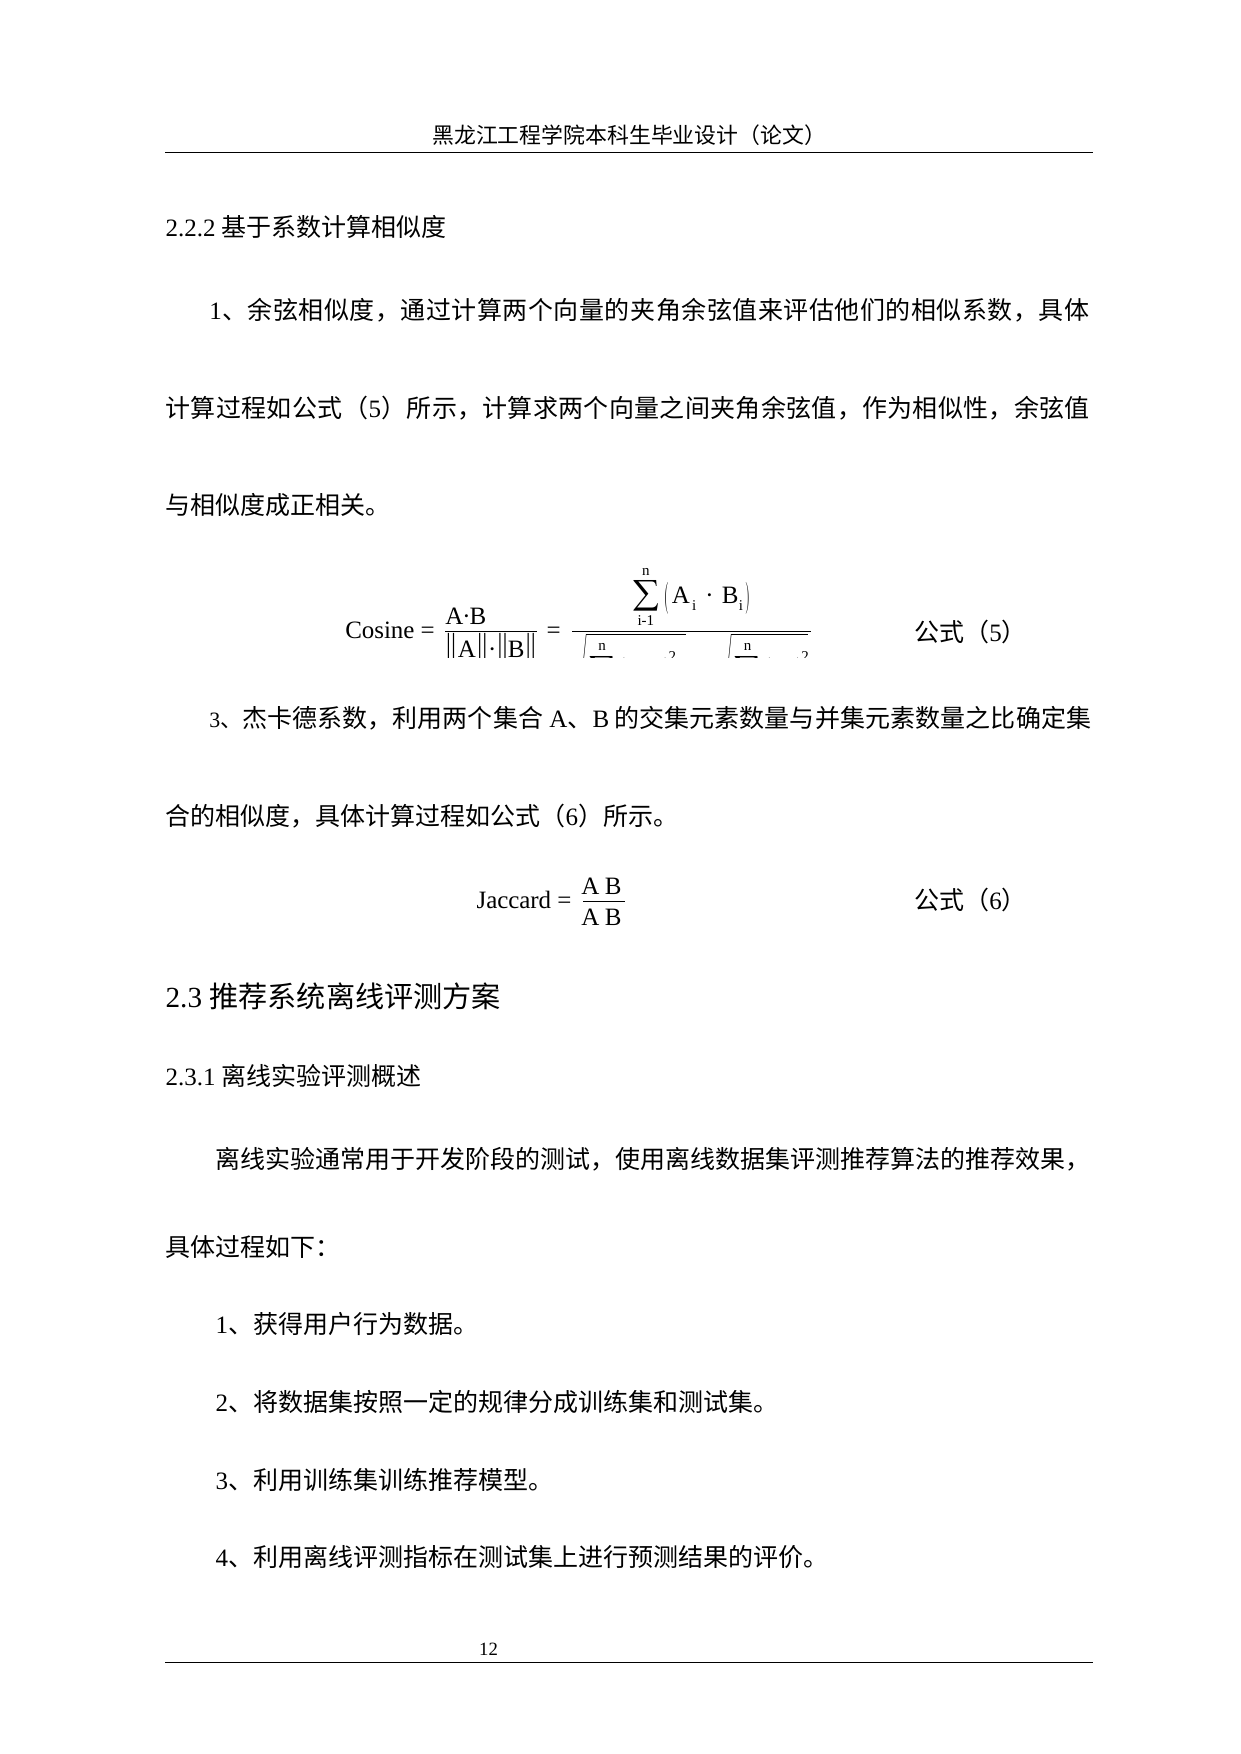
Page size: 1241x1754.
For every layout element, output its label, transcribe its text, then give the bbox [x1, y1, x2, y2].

text 离线实验通常用于开发阶段的测试，使用离线数据集评测推荐算法的推荐效果，具体过程如下： [165, 1125, 1093, 1278]
subtitle 2.2.2 基于系数计算相似度 [165, 193, 1093, 258]
text 2、将数据集按照一定的规律分成训练集和测试集。 [165, 1368, 1093, 1433]
subtitle 2.3.1 离线实验评测概述 [165, 1042, 1093, 1107]
list 杰卡德系数，利用两个集合A、B的交集元素数量与并集元素数量之比确定集合的相似度，具体计算过程如公式（6）所示。 [165, 684, 1093, 847]
text 3、利用训练集训练推荐模型。 [165, 1446, 1093, 1511]
subtitle 2.3 推荐系统离线评测方案 [165, 962, 1093, 1027]
text 4、利用离线评测指标在测试集上进行预测结果的评价。 [165, 1523, 1093, 1588]
text 1、获得用户行为数据。 [165, 1291, 1093, 1356]
text 1、余弦相似度，通过计算两个向量的夹角余弦值来评估他们的相似系数，具体计算过程如公式（5）所示，计算求两个向量之间夹角余弦值，作为相似性，余弦值与相似度成正相关。 [165, 276, 1093, 536]
